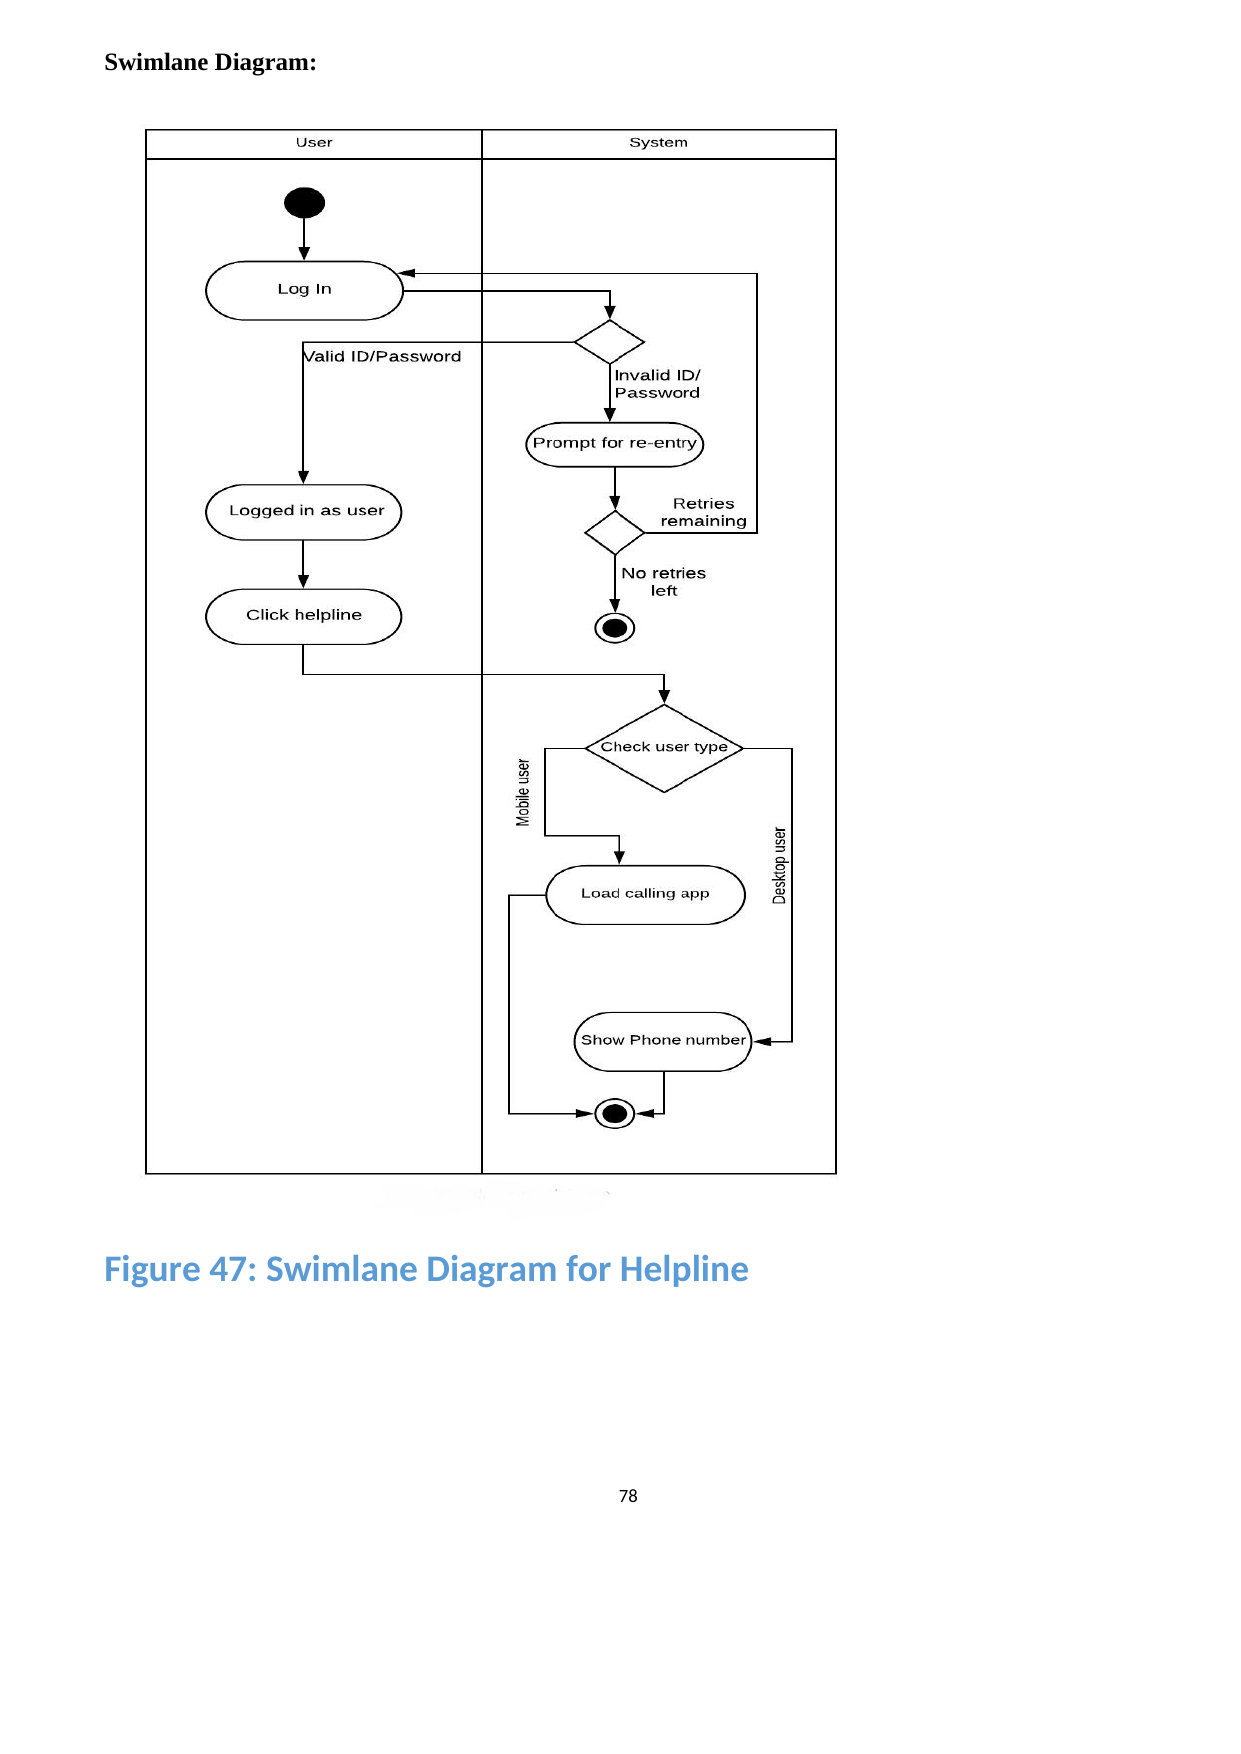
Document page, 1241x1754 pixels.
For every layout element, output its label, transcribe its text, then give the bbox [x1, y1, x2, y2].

picture [106, 100, 875, 1245]
text Swimlane Diagram: [104, 47, 1090, 75]
text Figure 47: Swimlane Diagram for Helpline [104, 1245, 1090, 1291]
text 78 [619, 1484, 1090, 1507]
